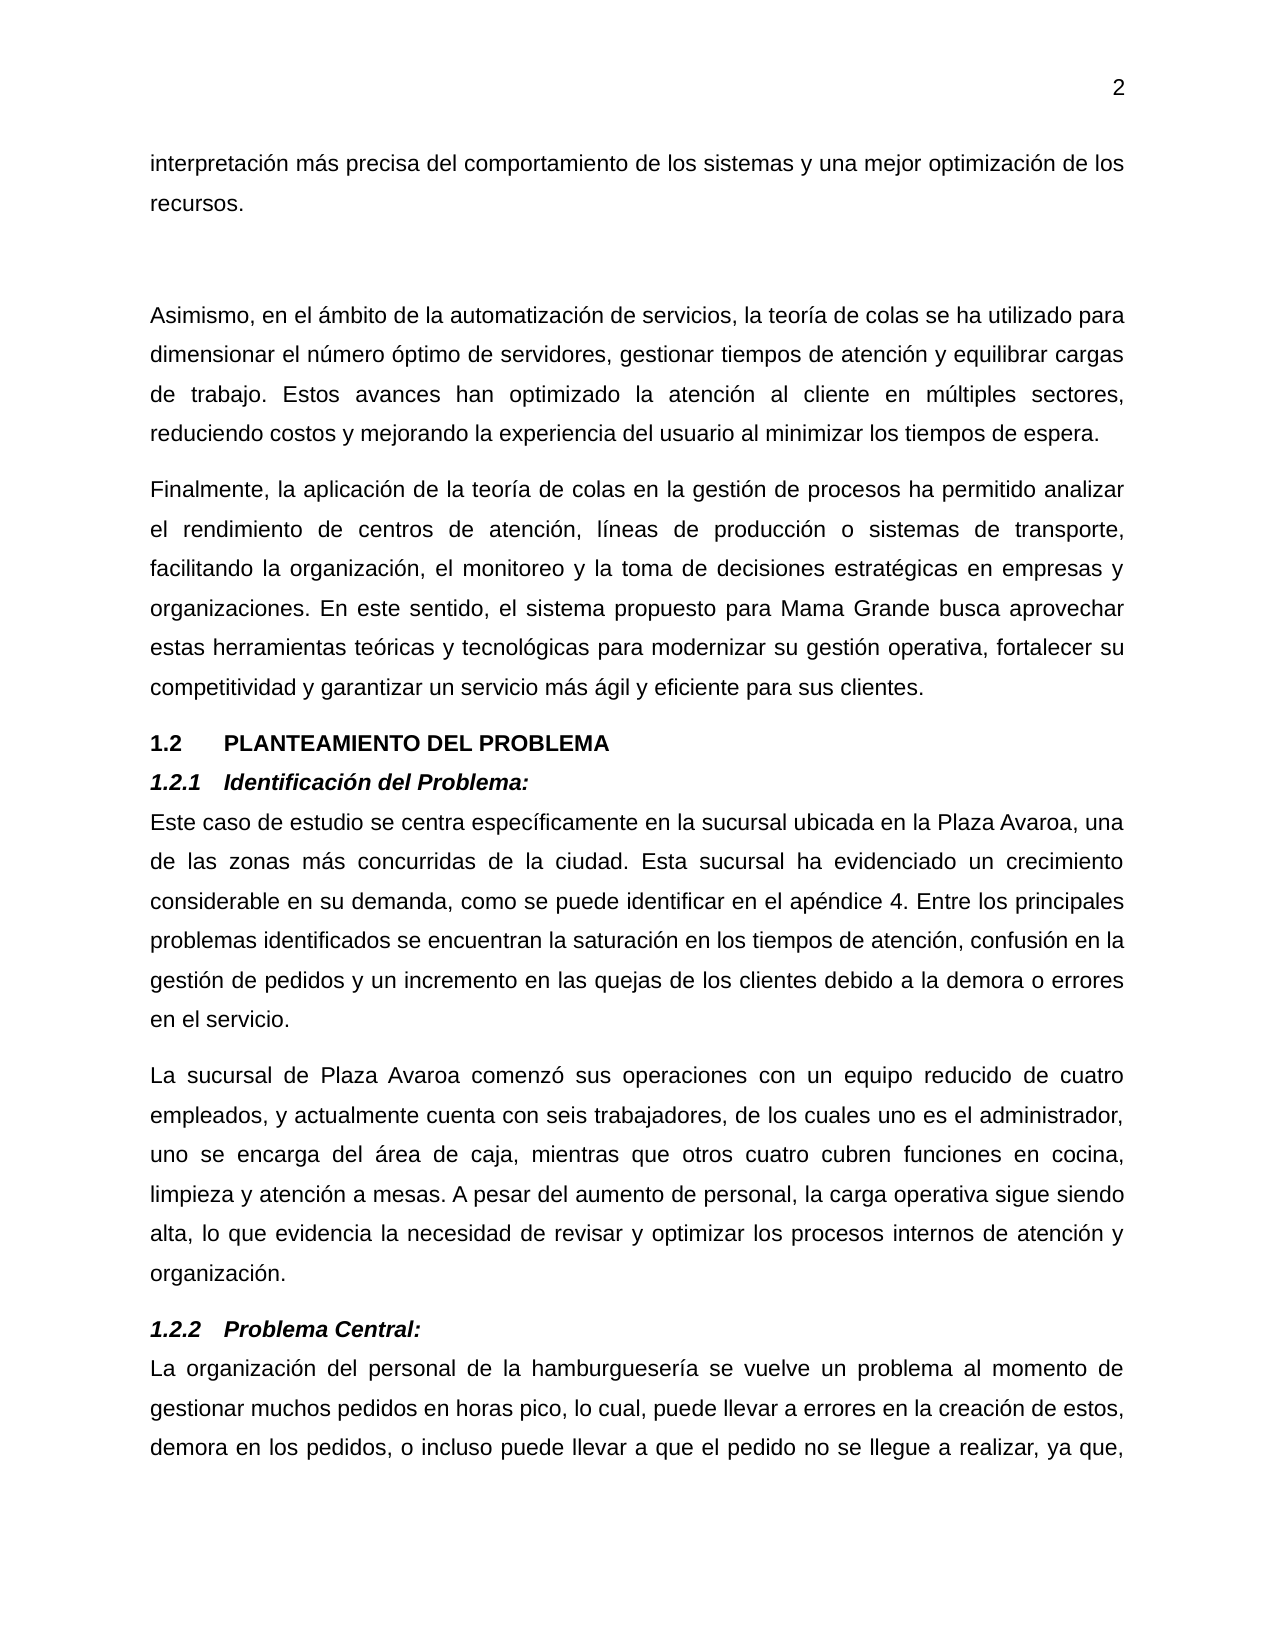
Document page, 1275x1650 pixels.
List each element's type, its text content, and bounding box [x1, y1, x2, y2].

text La sucursal de Plaza Avaroa comenzó sus operaciones con un equipo reducido de cuatro empleados, y actualmente cuenta con seis trabajadores, de los cuales uno es el administrador, uno se encarga del área de caja, mientras que otros cuatro cubren funciones en cocina, limpieza y atención a mesas. A pesar del aumento de personal, la carga operativa sigue siendo alta, lo que evidencia la necesidad de revisar y optimizar los procesos internos de atención y organización. [150, 1062, 1125, 1286]
text Este caso de estudio se centra específicamente en la sucursal ubicada en la Plaza Avaroa, una de las zonas más concurridas de la ciudad. Esta sucursal ha evidenciado un crecimiento considerable en su demanda, como se puede identificar en el apéndice 4. Entre los principales problemas identificados se encuentran la saturación en los tiempos de atención, confusión en la gestión de pedidos y un incremento en las quejas de los clientes debido a la demora o errores en el servicio. [150, 809, 1125, 1033]
text Finalmente, la aplicación de la teoría de colas en la gestión de procesos ha permitido analizar el rendimiento de centros de atención, líneas de producción o sistemas de transporte, facilitando la organización, el monitoreo y la toma de decisiones estratégicas en empresas y organizaciones. En este sentido, el sistema propuesto para Mama Grande busca aprovechar estas herramientas teóricas y tecnológicas para modernizar su gestión operativa, fortalecer su competitividad y garantizar un servicio más ágil y eficiente para sus clientes. [150, 476, 1125, 700]
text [150, 150, 1125, 216]
subtitle Identificación del Problema: [150, 769, 1125, 796]
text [150, 1355, 1125, 1461]
subtitle PLANTEAMIENTO DEL PROBLEMA [150, 730, 1125, 756]
text Asimismo, en el ámbito de la automatización de servicios, la teoría de colas se ha utilizado para dimensionar el número óptimo de servidores, gestionar tiempos de atención y equilibrar cargas de trabajo. Estos avances han optimizado la atención al cliente en múltiples sectores, reduciendo costos y mejorando la experiencia del usuario al minimizar los tiempos de espera. [150, 302, 1125, 447]
subtitle Problema Central: [150, 1316, 1125, 1342]
